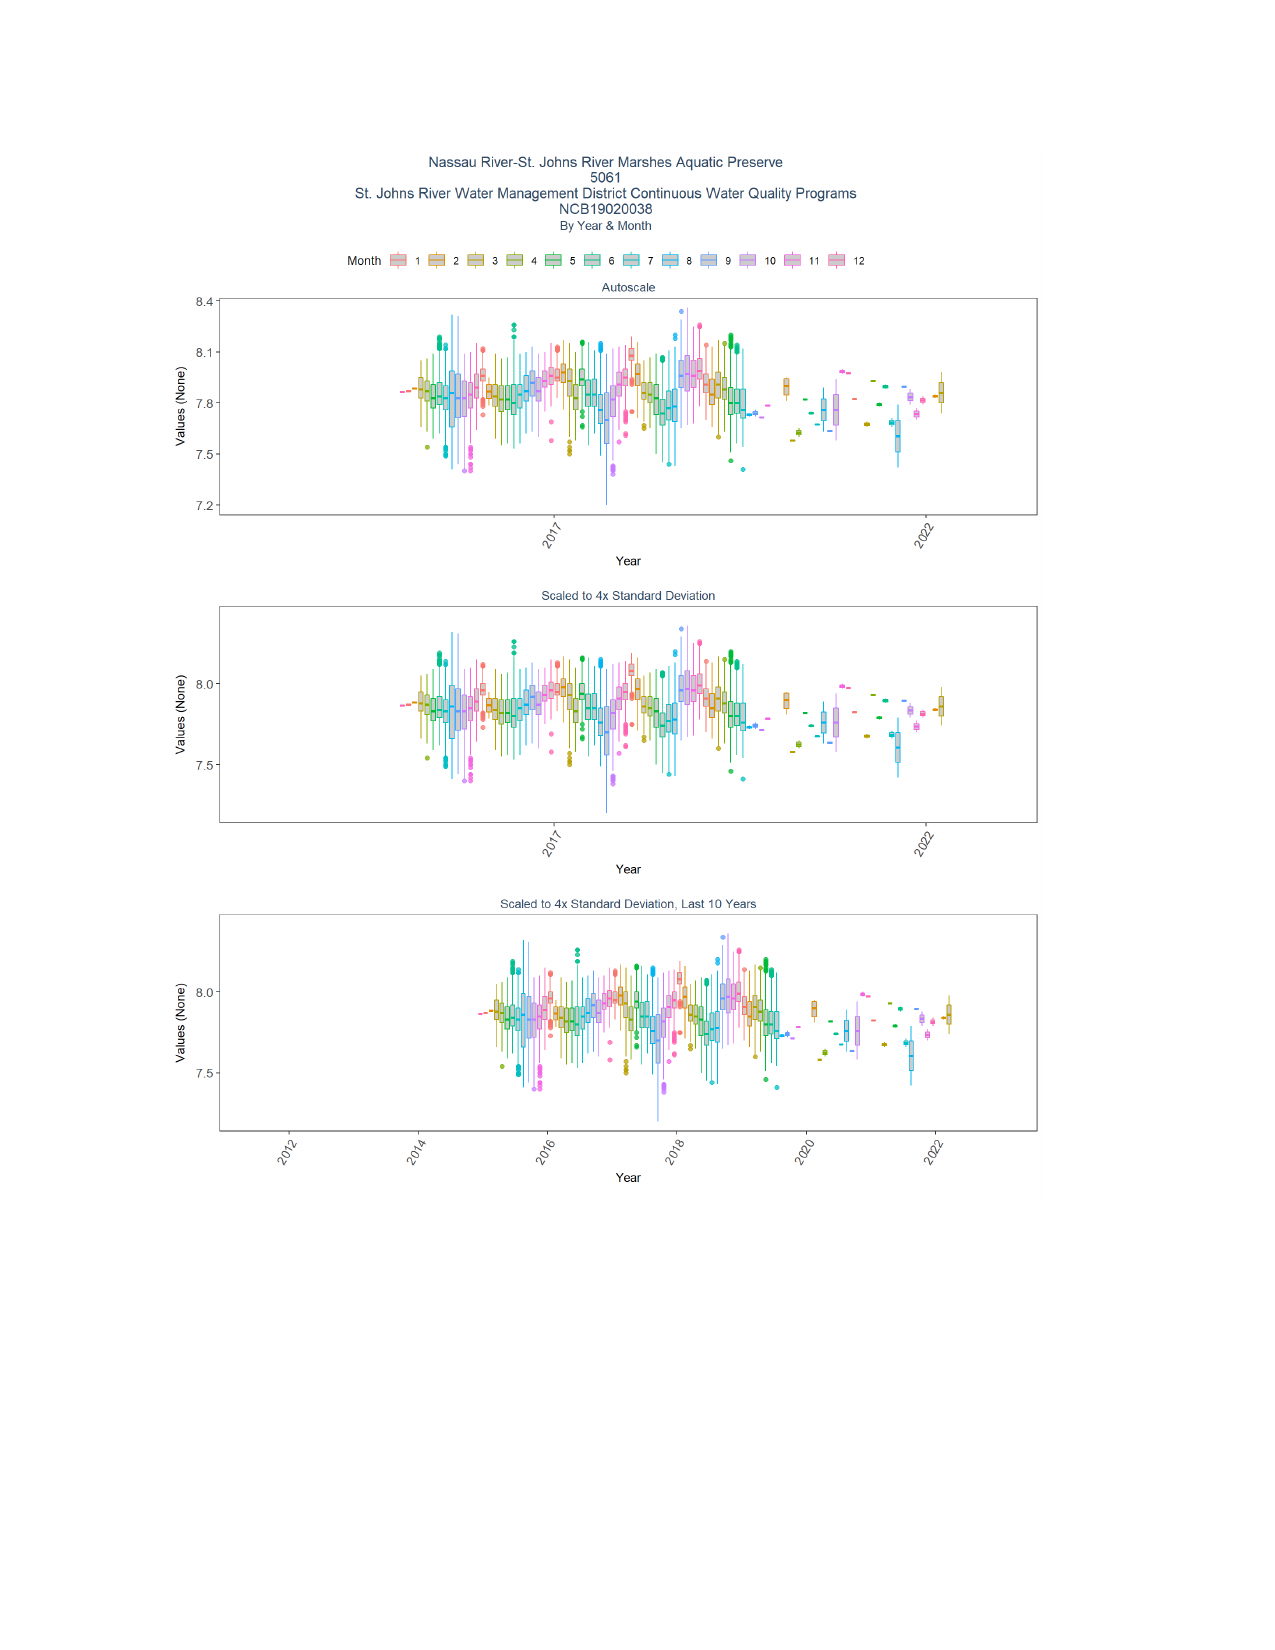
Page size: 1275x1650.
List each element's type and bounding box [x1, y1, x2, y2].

picture [168, 150, 1044, 1200]
